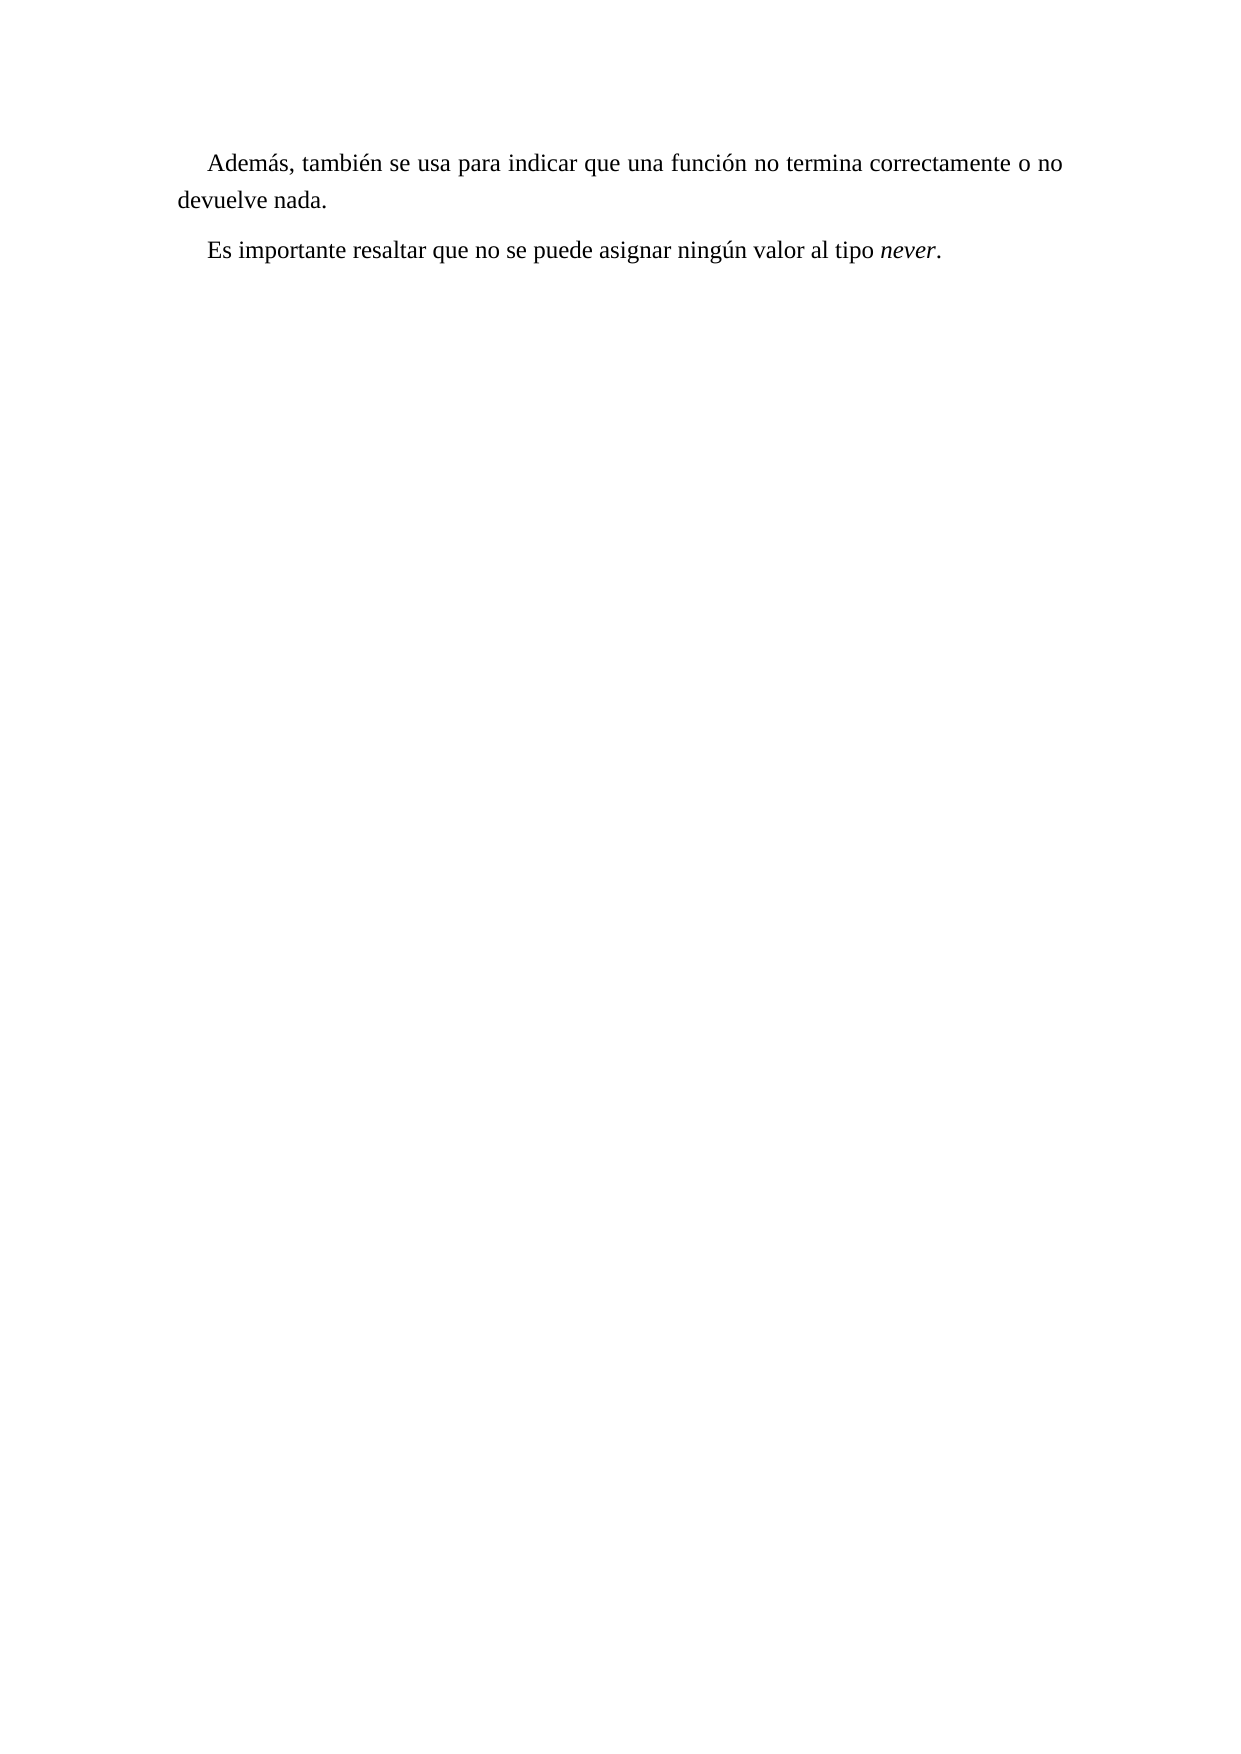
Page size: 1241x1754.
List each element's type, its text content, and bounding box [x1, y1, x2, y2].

text Además, también se usa para indicar que una función no termina correctamente o no devuelve nada. [177, 148, 1063, 214]
text Es importante resaltar que no se puede asignar ningún valor al tipo never. [177, 235, 1063, 263]
